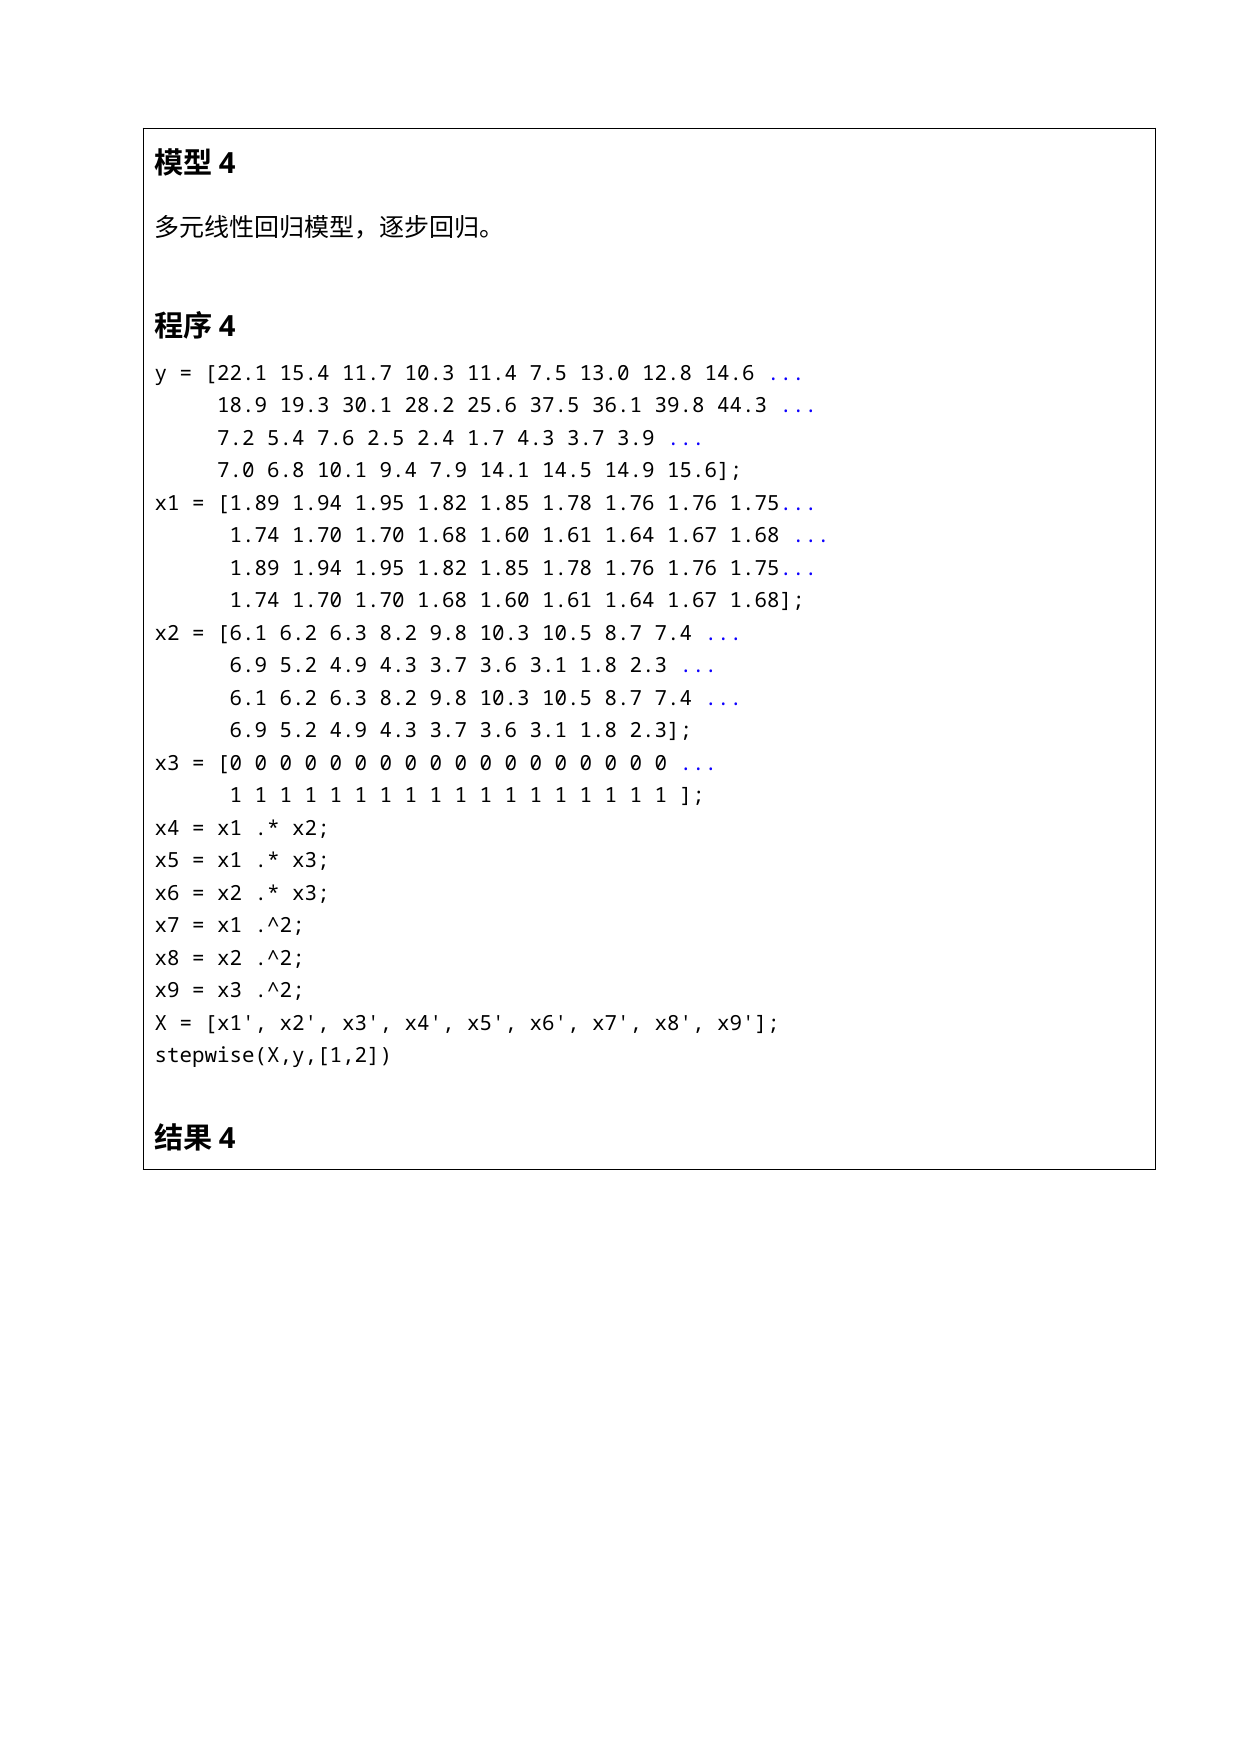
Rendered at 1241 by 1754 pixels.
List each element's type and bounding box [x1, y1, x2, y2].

table_header [144, 129, 1155, 1168]
